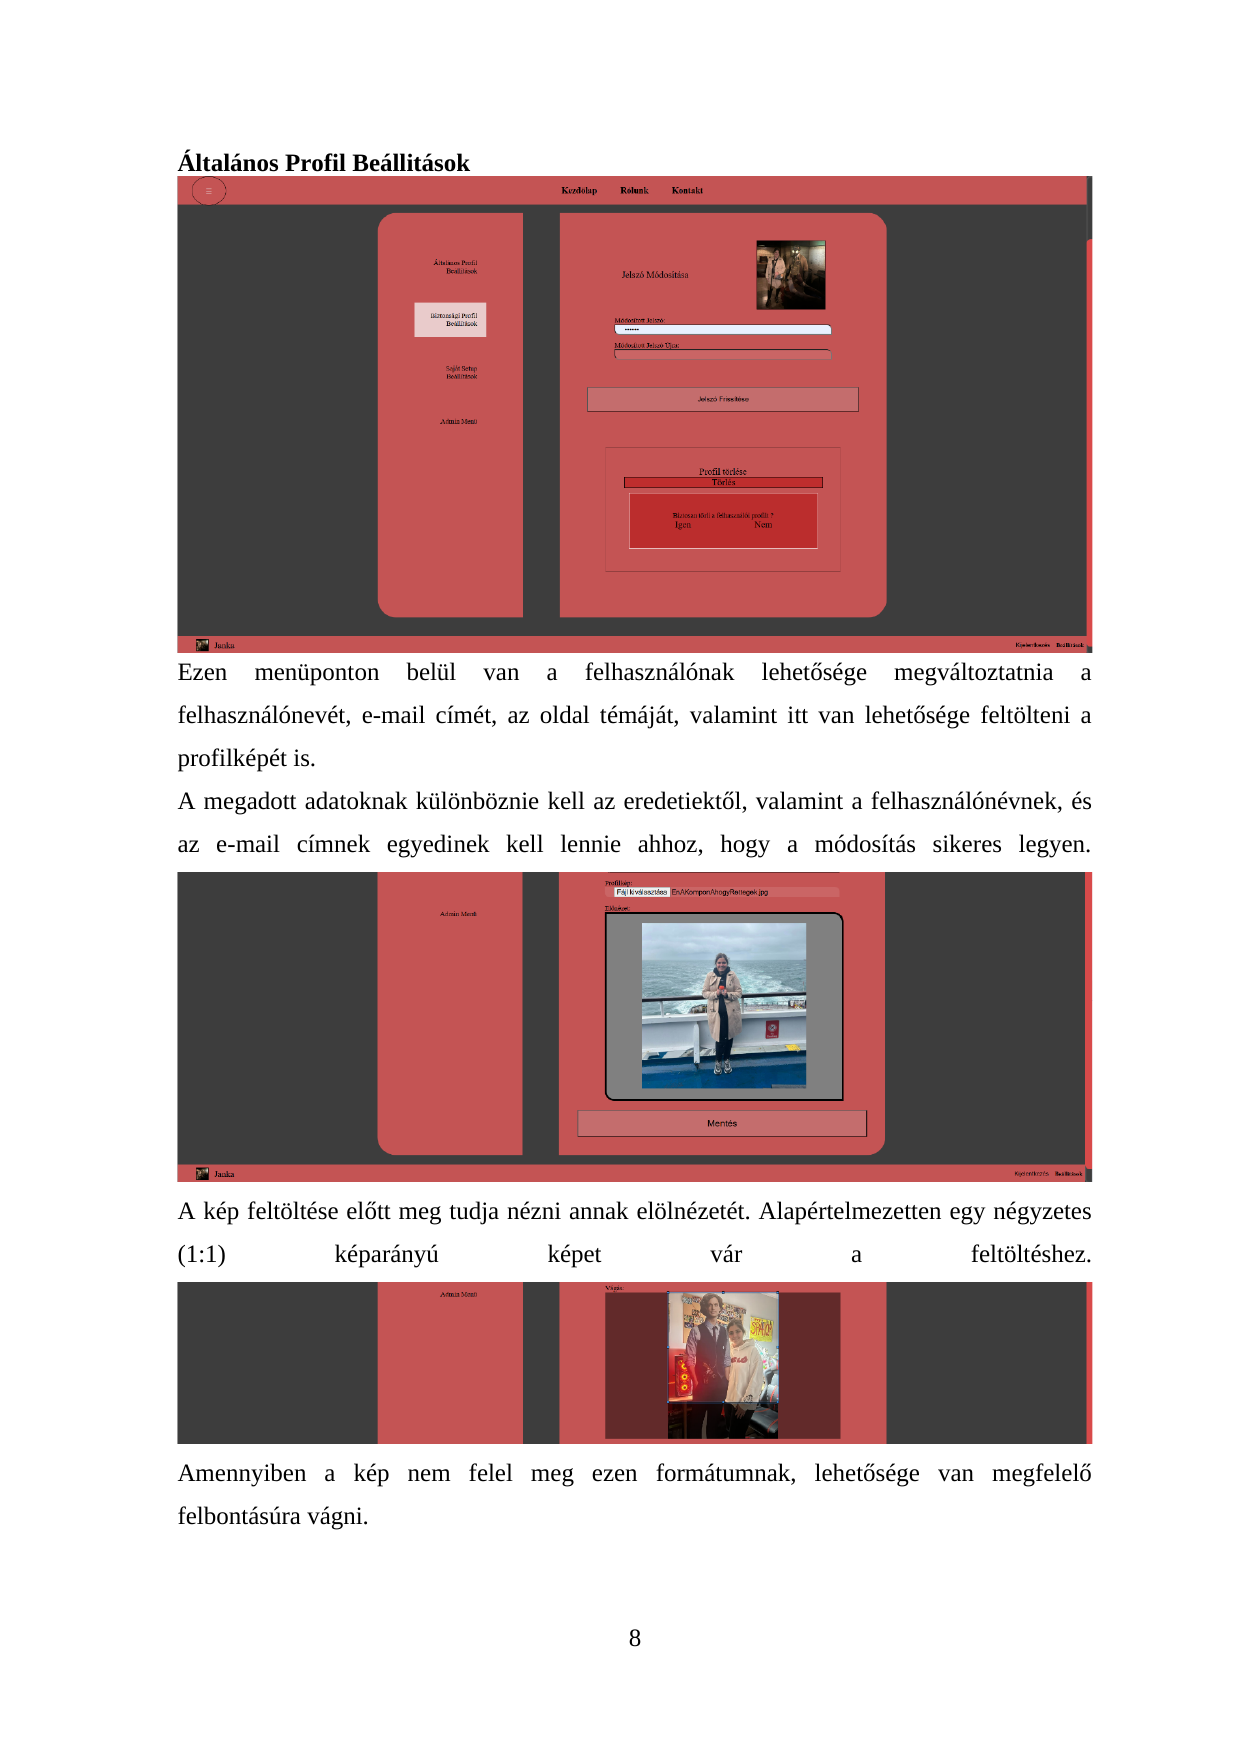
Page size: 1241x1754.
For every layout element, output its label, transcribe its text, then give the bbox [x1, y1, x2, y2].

picture [177, 1282, 1093, 1444]
picture [177, 872, 1093, 1182]
text Ezen menüponton belül van a felhasználónak lehetősége megváltoztatnia a felhasználónevét, e-mail címét, az oldal témáját, valamint itt van lehetősége feltölteni a profilképét is. [177, 657, 1092, 772]
subtitle Általános Profil Beállitások [177, 148, 1092, 176]
text A kép feltöltése előtt meg tudja nézni annak elölnézetét. Alapértelmezetten egy négyzetes (1:1) képarányú képet vár a feltöltéshez. [177, 1196, 1092, 1282]
text Amennyiben a kép nem felel meg ezen formátumnak, lehetősége van megfelelő felbontásúra vágni. [177, 1458, 1092, 1530]
text A megadott adatoknak különböznie kell az eredetiektől, valamint a felhasználónévnek, és az e-mail címnek egyedinek kell lennie ahhoz, hogy a módosítás sikeres legyen. [177, 786, 1092, 872]
picture [177, 176, 1093, 653]
